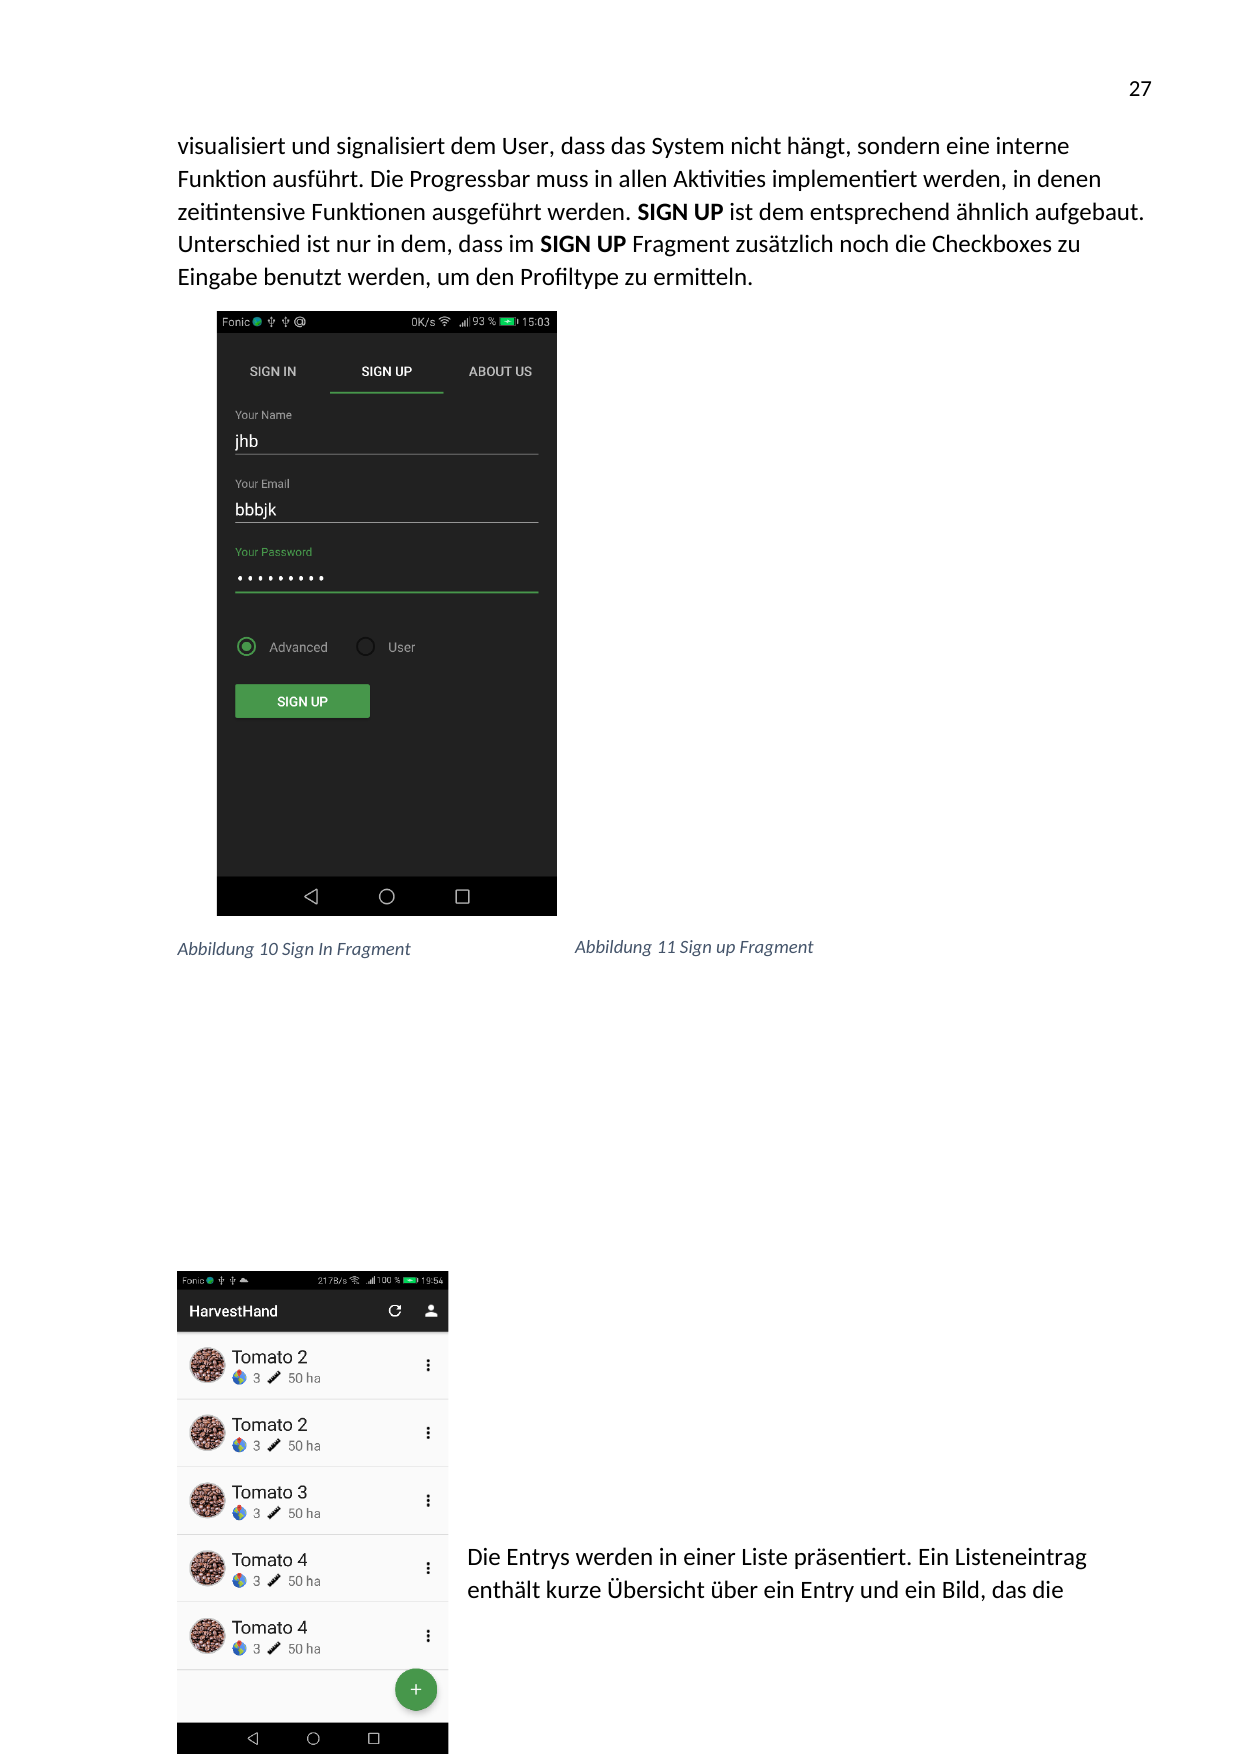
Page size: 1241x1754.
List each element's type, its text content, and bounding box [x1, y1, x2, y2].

picture [177, 1271, 449, 1754]
picture [216, 311, 557, 916]
text Abbildung 11 Sign up Fragment [177, 935, 1152, 958]
